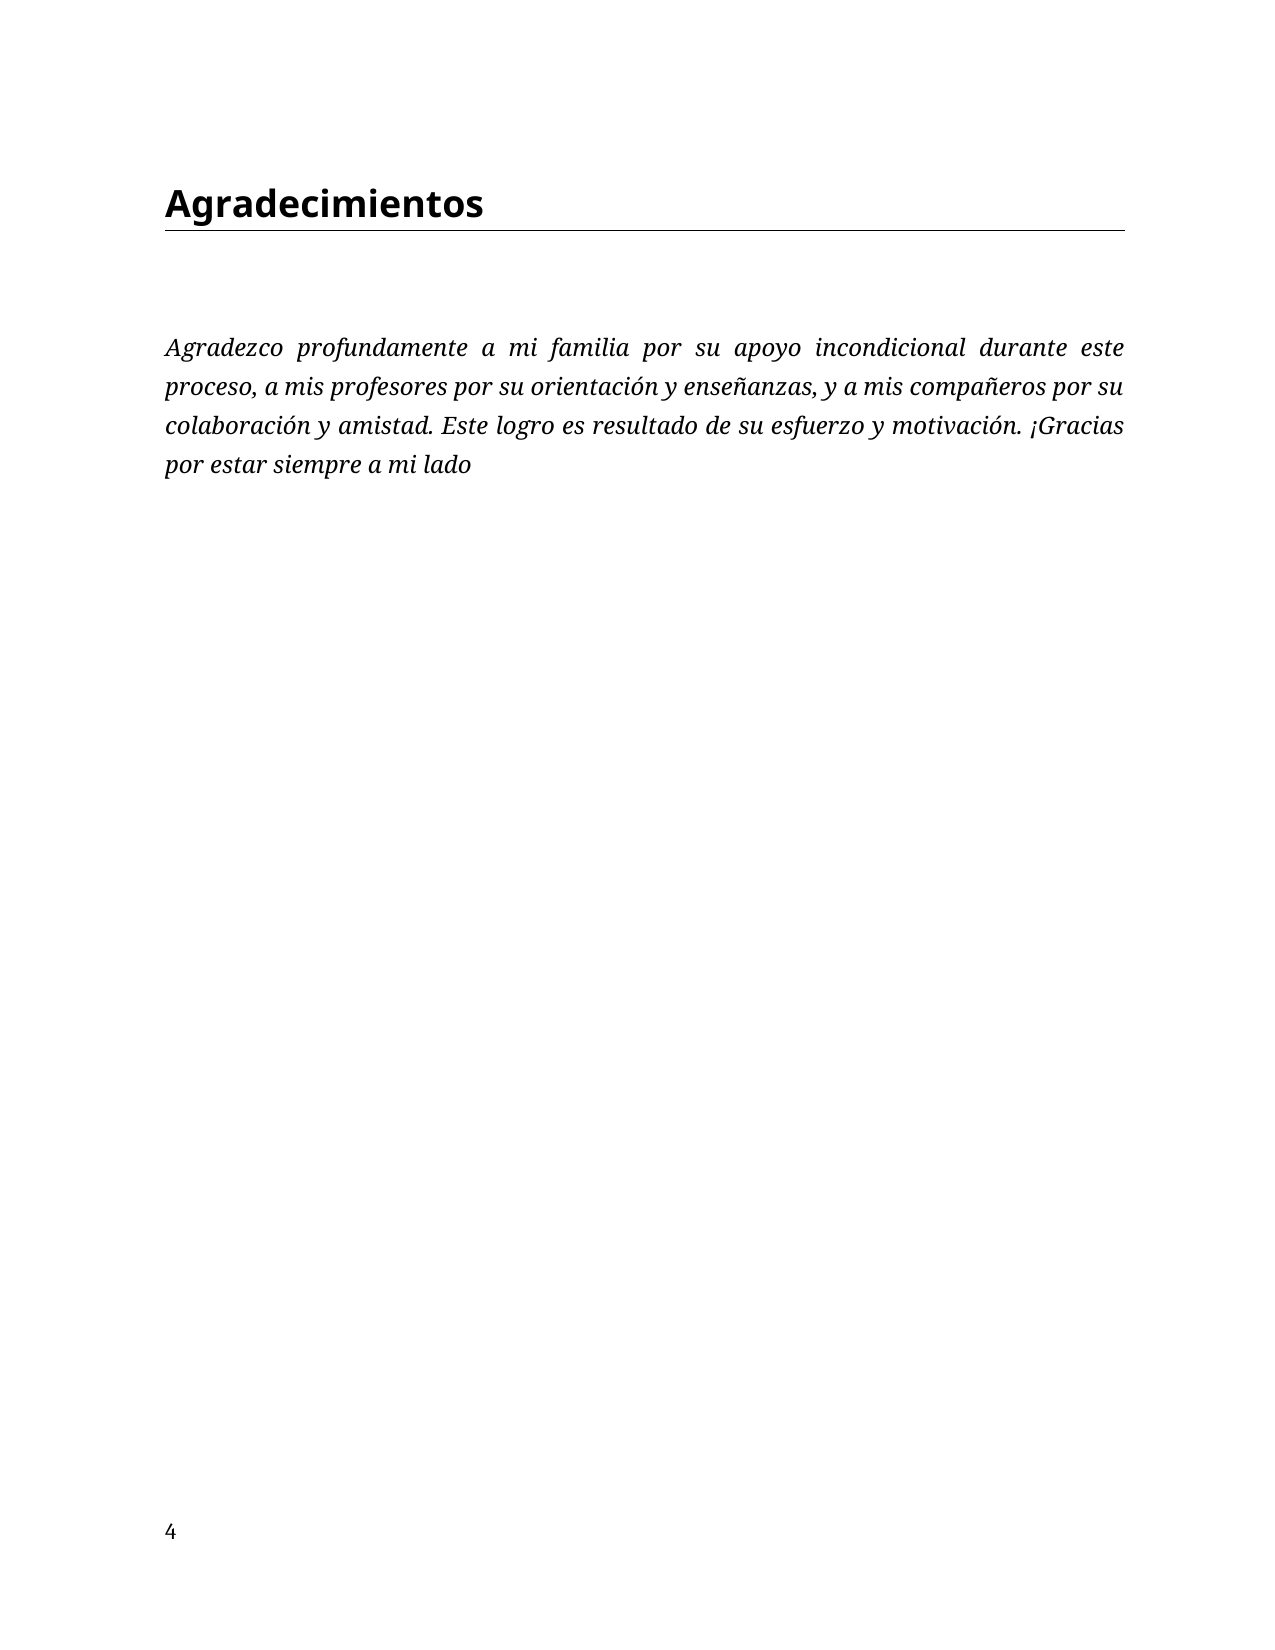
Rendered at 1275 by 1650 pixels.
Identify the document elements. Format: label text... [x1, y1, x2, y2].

text Agradecimientos [165, 177, 1125, 230]
text Agradezco profundamente a mi familia por su apoyo incondicional durante este proceso, a mis profesores por su orientación y enseñanzas, y a mis compañeros por su colaboración y amistad. Este logro es resultado de su esfuerzo y motivación. ¡Gracias por estar siempre a mi lado [165, 330, 1125, 480]
